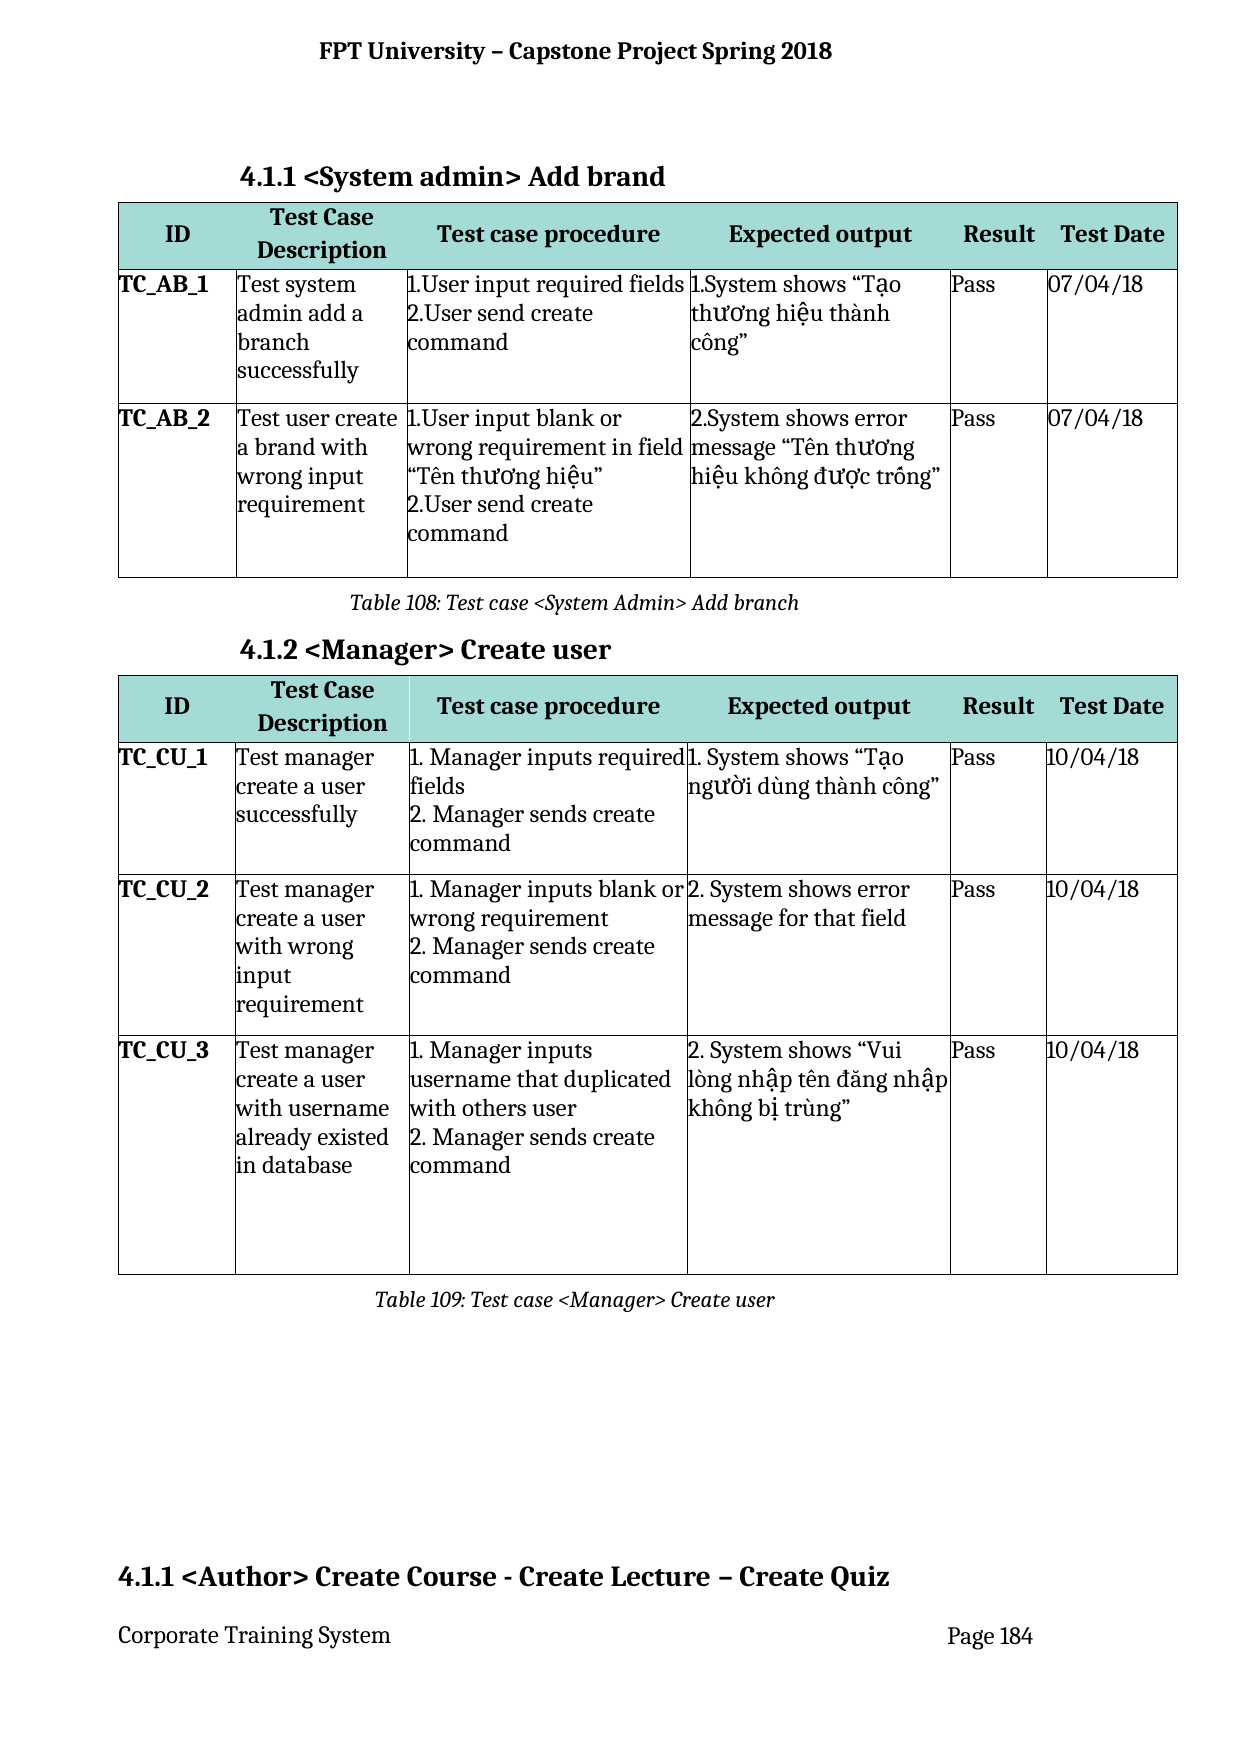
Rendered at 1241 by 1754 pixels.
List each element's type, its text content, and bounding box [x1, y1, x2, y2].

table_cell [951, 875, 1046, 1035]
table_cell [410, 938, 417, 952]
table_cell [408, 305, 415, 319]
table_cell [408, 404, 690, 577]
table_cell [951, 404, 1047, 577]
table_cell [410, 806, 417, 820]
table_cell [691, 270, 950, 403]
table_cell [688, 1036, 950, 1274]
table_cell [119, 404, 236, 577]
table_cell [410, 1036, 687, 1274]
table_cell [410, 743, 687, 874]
subtitle 4.1.2 <Manager> Create user [240, 633, 1033, 666]
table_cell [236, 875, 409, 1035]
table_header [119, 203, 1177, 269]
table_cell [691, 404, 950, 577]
subtitle 4.1.1 <System admin> Add brand [240, 160, 1033, 194]
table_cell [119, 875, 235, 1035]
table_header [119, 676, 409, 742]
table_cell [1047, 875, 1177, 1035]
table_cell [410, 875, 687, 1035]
list Table 108: Test case <System Admin> Add branch [118, 590, 1033, 617]
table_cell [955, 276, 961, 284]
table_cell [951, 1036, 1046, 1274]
subtitle 4.1.1 <Author> Create Course - Create Lecture – Create Quiz [118, 1560, 1033, 1593]
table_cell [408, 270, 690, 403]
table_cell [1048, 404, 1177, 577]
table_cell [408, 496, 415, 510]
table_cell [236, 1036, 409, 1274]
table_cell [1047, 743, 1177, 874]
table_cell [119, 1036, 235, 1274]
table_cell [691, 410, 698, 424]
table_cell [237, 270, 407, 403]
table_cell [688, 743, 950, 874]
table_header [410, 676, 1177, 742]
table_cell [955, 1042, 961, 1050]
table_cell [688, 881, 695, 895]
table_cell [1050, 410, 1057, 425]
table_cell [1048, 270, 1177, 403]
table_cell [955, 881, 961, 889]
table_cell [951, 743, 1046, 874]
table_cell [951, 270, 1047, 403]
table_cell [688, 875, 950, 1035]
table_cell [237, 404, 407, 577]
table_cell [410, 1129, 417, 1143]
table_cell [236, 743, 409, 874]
list Table 109: Test case <Manager> Create user [118, 1287, 1033, 1313]
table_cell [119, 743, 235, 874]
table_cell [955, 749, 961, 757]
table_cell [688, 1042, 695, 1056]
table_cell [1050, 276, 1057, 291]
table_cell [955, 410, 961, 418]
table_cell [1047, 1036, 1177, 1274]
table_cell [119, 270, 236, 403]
